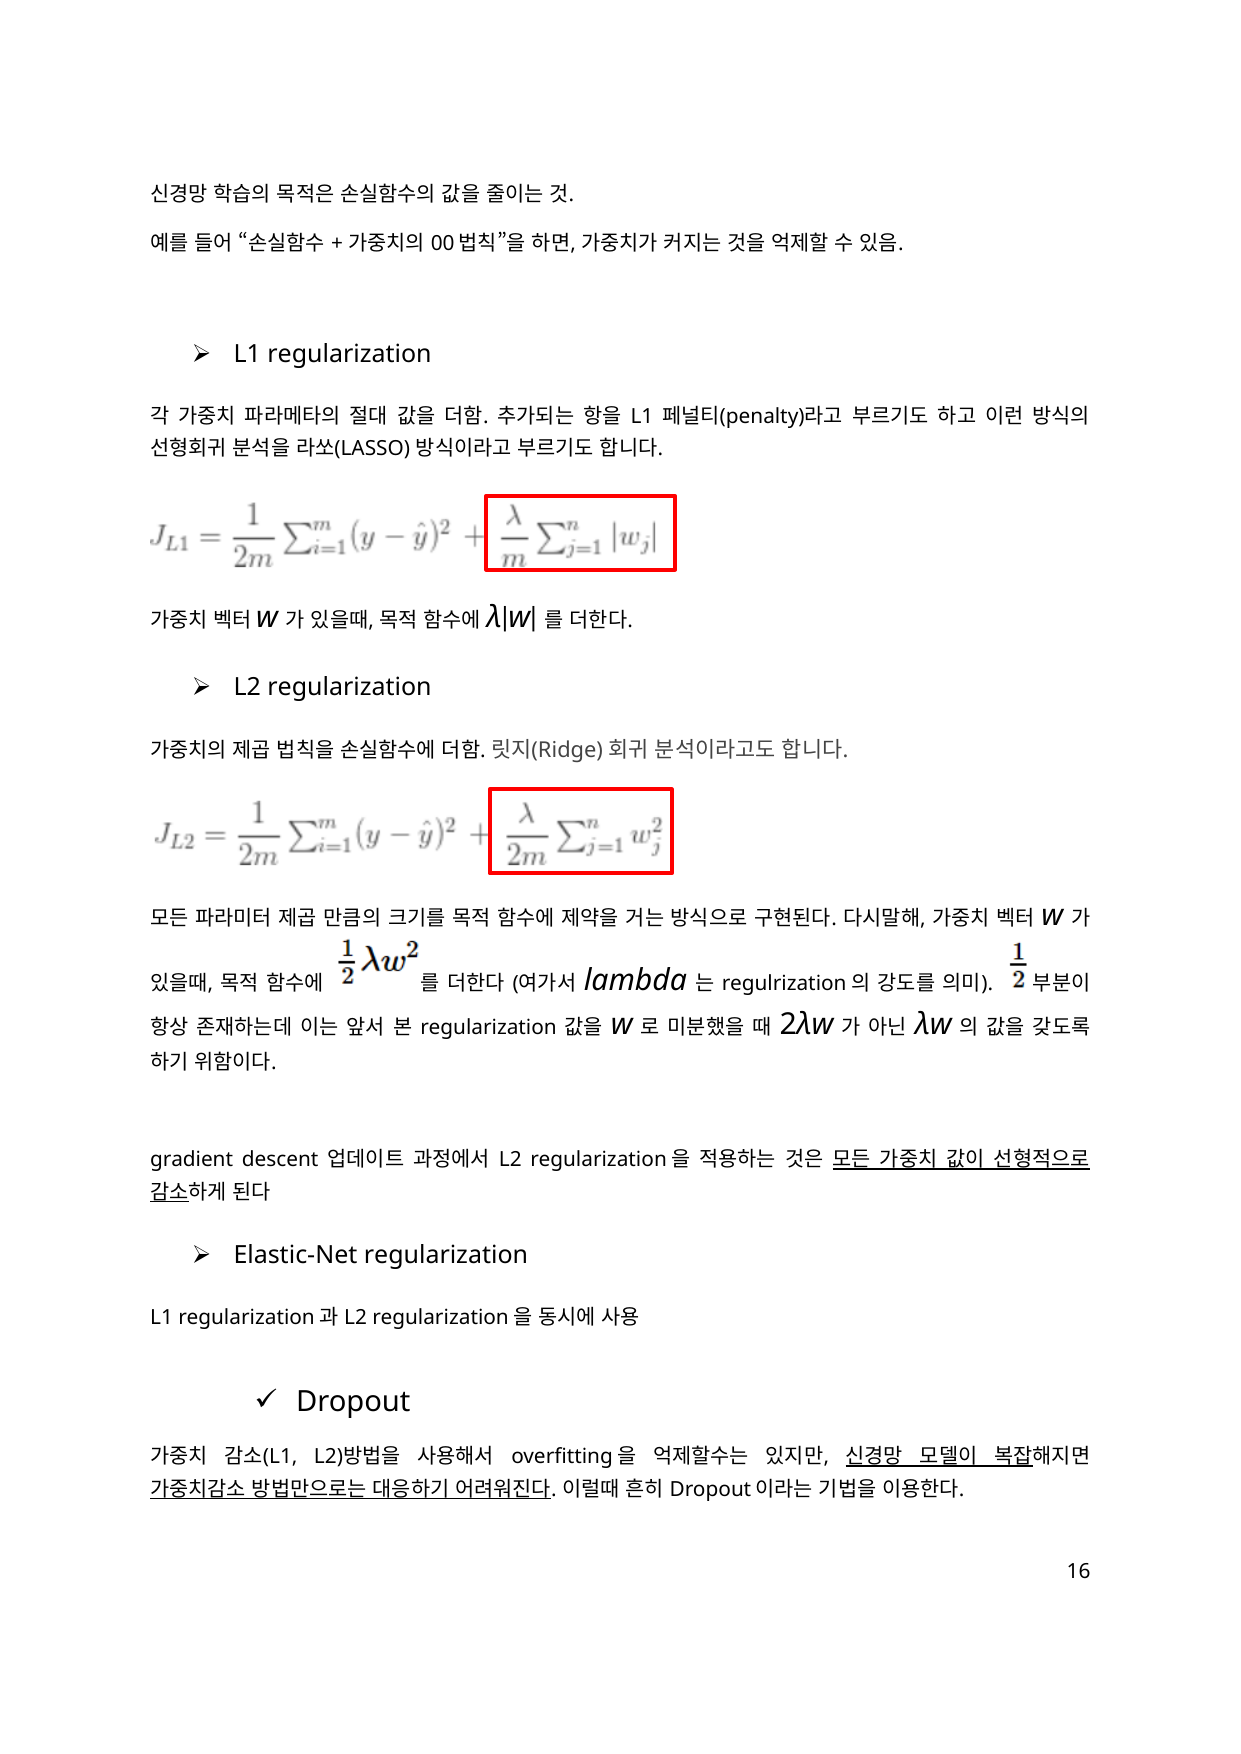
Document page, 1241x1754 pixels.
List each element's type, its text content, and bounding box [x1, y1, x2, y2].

text 가중치 감소(L1, L2)방법을 사용해서 overfitting을 억제할수는 있지만, 신경망 모델이 복잡해지면 가중치감소 방법만으로는 대응하기 어려워진다. 이럴때 흔히 Dropout이라는 기법을 이용한다. [150, 1439, 1090, 1502]
picture [331, 936, 421, 990]
picture [150, 782, 684, 874]
text 각 가중치 파라메타의 절대 값을 더함. 추가되는 항을 L1 페널티(penalty)라고 부르기도 하고 이런 방식의 선형회귀 분석을 라쏘(LASSO) 방식이라고 부르기도 합니다. [150, 399, 1090, 462]
subtitle L2 regularization [192, 668, 1090, 702]
picture [150, 481, 684, 576]
subtitle Elastic-Net regularization [192, 1237, 1090, 1271]
text 신경망 학습의 목적은 손실함수의 값을 줄이는 것. [150, 177, 1090, 207]
picture [492, 791, 670, 871]
text 모든 파라미터 제곱 만큼의 크기를 목적 함수에 제약을 거는 방식으로 구현된다. 다시말해, 가중치 벡터 w 가 있을때, 목적 함수에 를 더한다 (여가서 lambda 는 regulrization의 강도를 의미). 부분이 항상 존재하는데 이는 앞서 본 regularization 값을 w 로 미분했을 때 2λw 가 아닌 λw 의 값을 갖도록 하기 위함이다. [150, 893, 1090, 1076]
text 가중치 벡터w 가 있을때, 목적 함수에 λ∣w∣ 를 더한다. [150, 595, 1090, 636]
picture [1000, 938, 1033, 990]
text 예를 들어 “손실함수 + 가중치의 00법칙”을 하면, 가중치가 커지는 것을 억제할 수 있음. [150, 227, 1090, 257]
text gradient descent 업데이트 과정에서 L2 regularization을 적용하는 것은 모든 가중치 값이 선형적으로 감소하게 된다 [150, 1142, 1090, 1205]
subtitle L1 regularization [192, 336, 1090, 370]
text 가중치의 제곱 법칙을 손실함수에 더함. 릿지(Ridge) 회귀 분석이라고도 합니다. [150, 732, 1090, 763]
text L1 regularization과 L2 regularization을 동시에 사용 [150, 1300, 1090, 1361]
subtitle Dropout [254, 1380, 1090, 1419]
